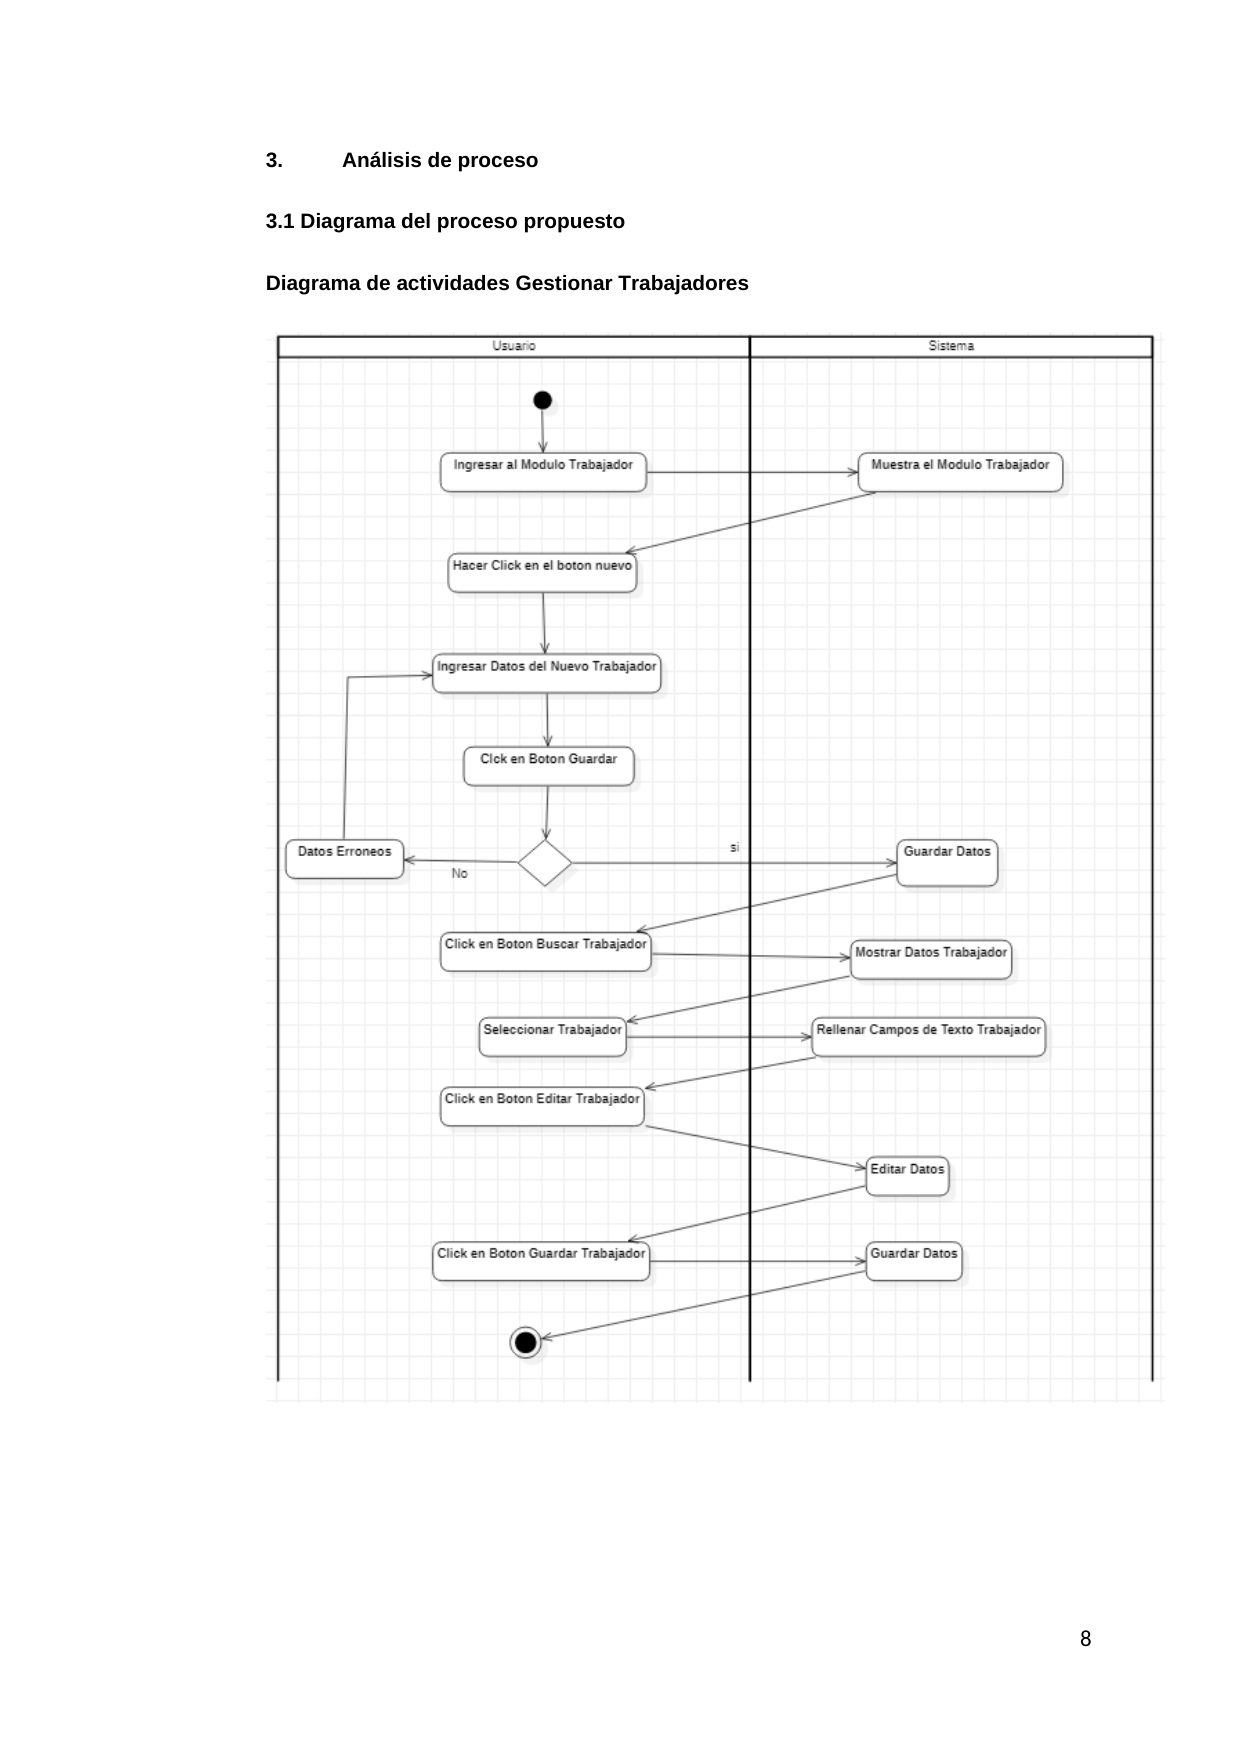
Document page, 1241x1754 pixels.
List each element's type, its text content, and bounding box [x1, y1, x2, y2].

text Diagrama de actividades Gestionar Trabajadores [266, 271, 859, 294]
text 3.1 Diagrama del proceso propuesto [266, 209, 859, 233]
picture [265, 332, 1166, 1403]
list Análisis de proceso [266, 148, 859, 172]
